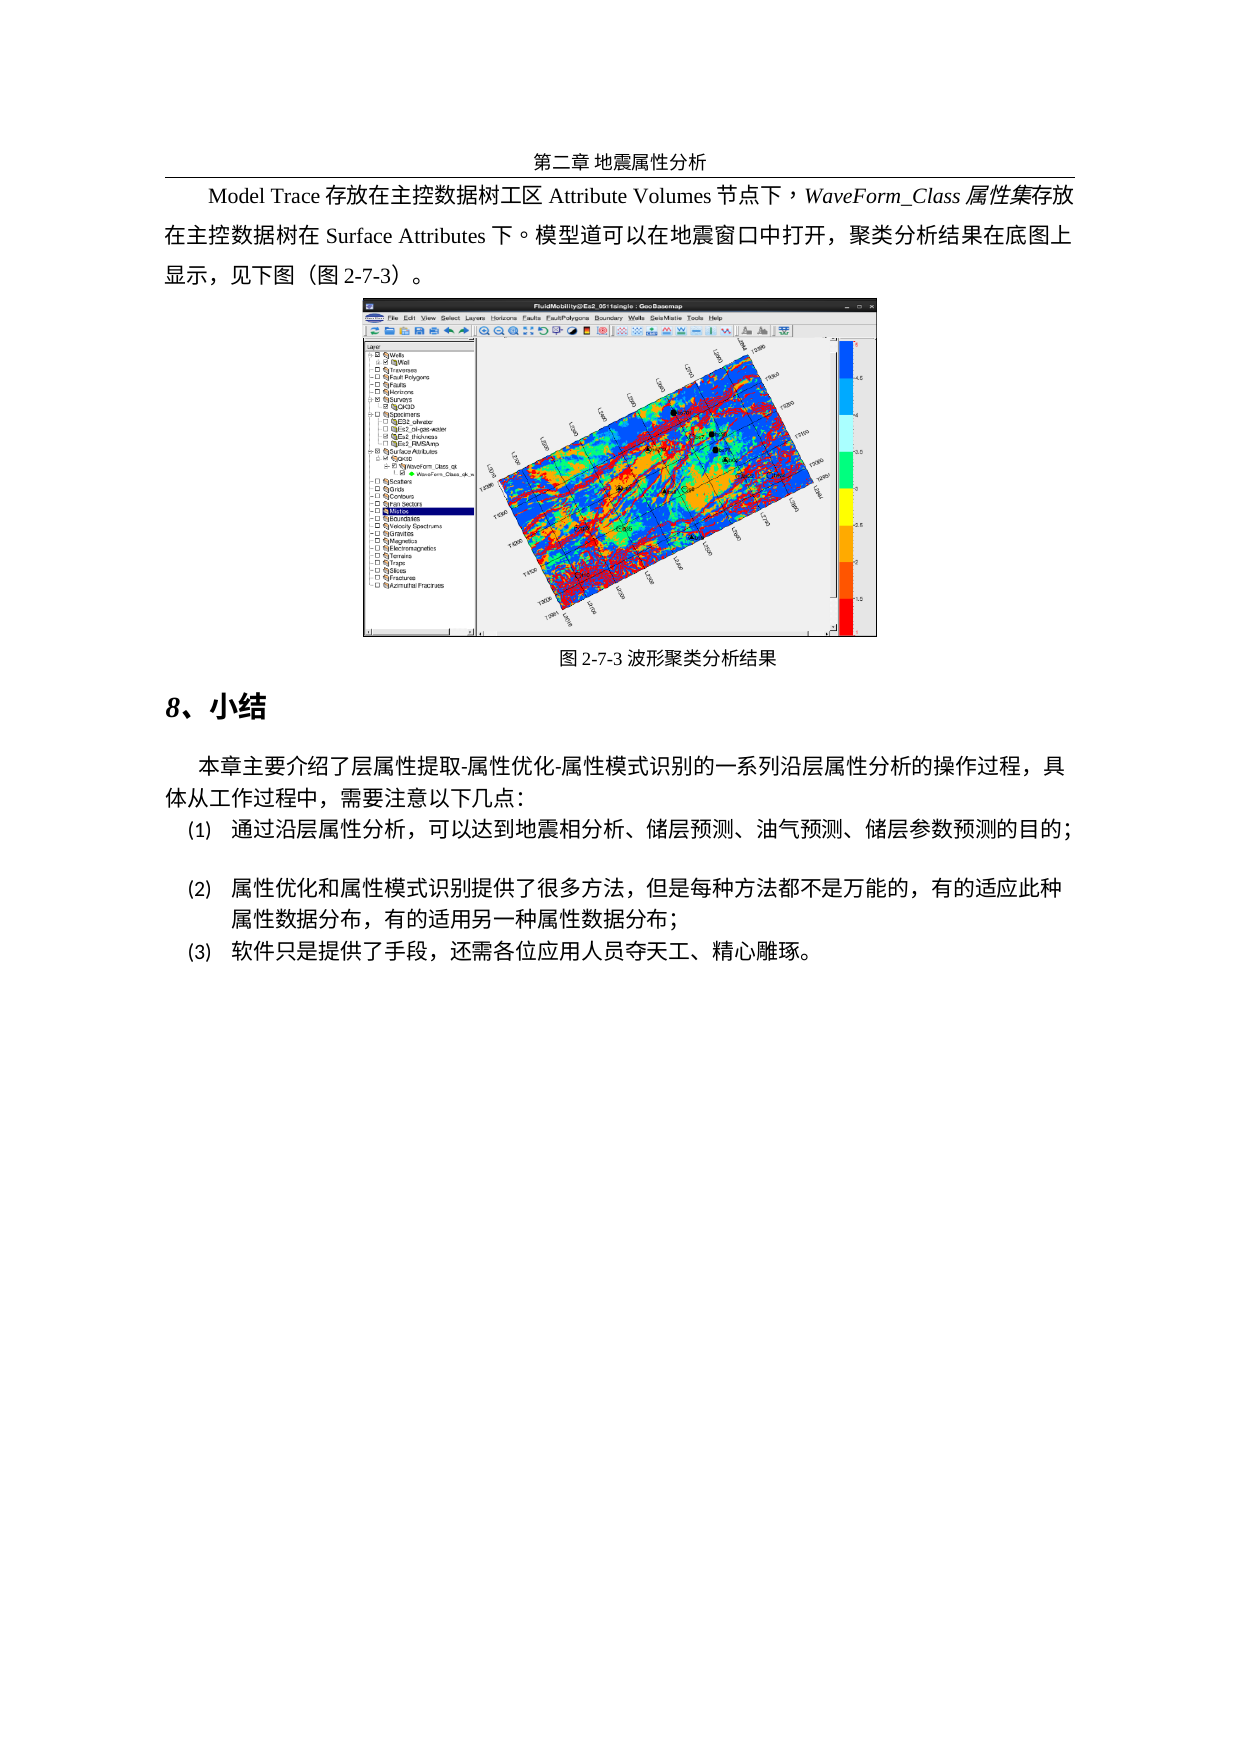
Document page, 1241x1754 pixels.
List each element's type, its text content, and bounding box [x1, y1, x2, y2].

subtitle 8、小结 [165, 683, 1075, 726]
text Model Trace存放在主控数据树工区Attribute Volumes节点下，WaveForm_Class属性集存放在主控数据树在Surface Attributes下。模型道可以在地震窗口中打开，聚类分析结果在底图上显示，见下图（图2-7-3）。 [164, 178, 1075, 289]
list 通过沿层属性分析，可以达到地震相分析、储层预测、油气预测、储层参数预测的目的； [187, 812, 1075, 871]
text 图2-7-3 波形聚类分析结果 [165, 644, 1075, 671]
text 本章主要介绍了层属性提取-属性优化-属性模式识别的一系列沿层属性分析的操作过程，具体从工作过程中，需要注意以下几点： [165, 749, 1075, 812]
list 属性优化和属性模式识别提供了很多方法，但是每种方法都不是万能的，有的适应此种属性数据分布，有的适用另一种属性数据分布； [187, 871, 1075, 934]
list 软件只是提供了手段，还需各位应用人员夺天工、精心雕琢。 [187, 934, 1075, 966]
picture [362, 299, 877, 636]
